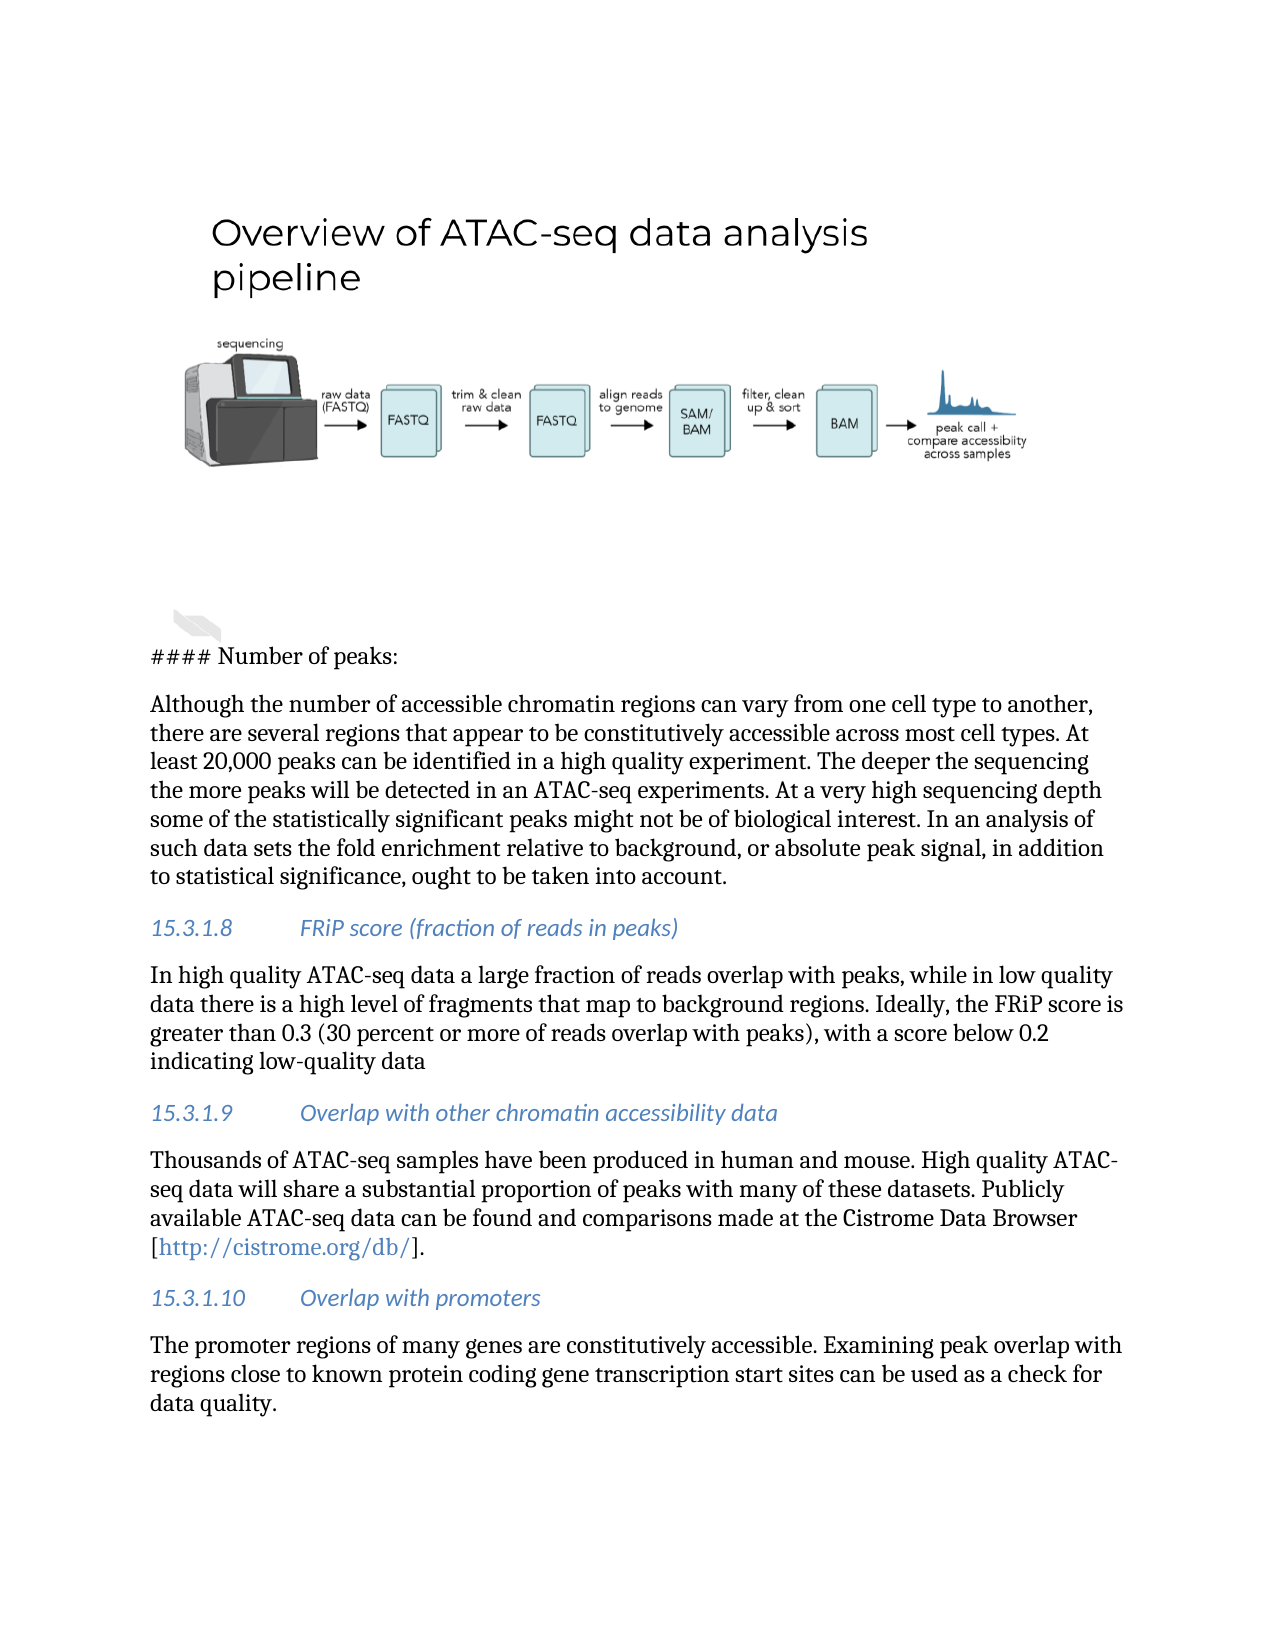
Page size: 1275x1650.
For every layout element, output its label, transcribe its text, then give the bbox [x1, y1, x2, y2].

text Thousands of ATAC-seq samples have been produced in human and mouse. High quality ATAC-seq data will share a substantial proportion of peaks with many of these datasets. Publicly available ATAC-seq data can be found and comparisons made at the Cistrome Data Browser [http://cistrome.org/db/]. [150, 1146, 1125, 1261]
subtitle 15.3.1.9 Overlap with other chromatin accessibility data [150, 1097, 1125, 1127]
subtitle 15.3.1.10 Overlap with promoters [150, 1282, 1125, 1312]
text In high quality ATAC-seq data a large fraction of reads overlap with peaks, while in low quality data there is a high level of fragments that map to background regions. Ideally, the FRiP score is greater than 0.3 (30 percent or more of reads overlap with peaks), with a score below 0.2 indicating low-quality data [150, 961, 1125, 1076]
text Although the number of accessible chromatin regions can vary from one cell type to another, there are several regions that appear to be constitutively accessible across most cell types. At least 20,000 peaks can be identified in a high quality experiment. The deeper the sequencing the more peaks will be detected in an ATAC-seq experiments. At a very high sequencing depth some of the statistically significant peaks might not be of biological interest. In an analysis of such data sets the fold enrichment relative to background, or absolute peak signal, in addition to statistical significance, ought to be taken into account. [150, 690, 1125, 891]
subtitle 15.3.1.8 FRiP score (fraction of reads in peaks) [150, 912, 1125, 942]
picture [168, 150, 1044, 643]
text The promoter regions of many genes are constitutively accessible. Examining peak overlap with regions close to known protein coding gene transcription start sites can be used as a check for data quality. [150, 1331, 1125, 1417]
